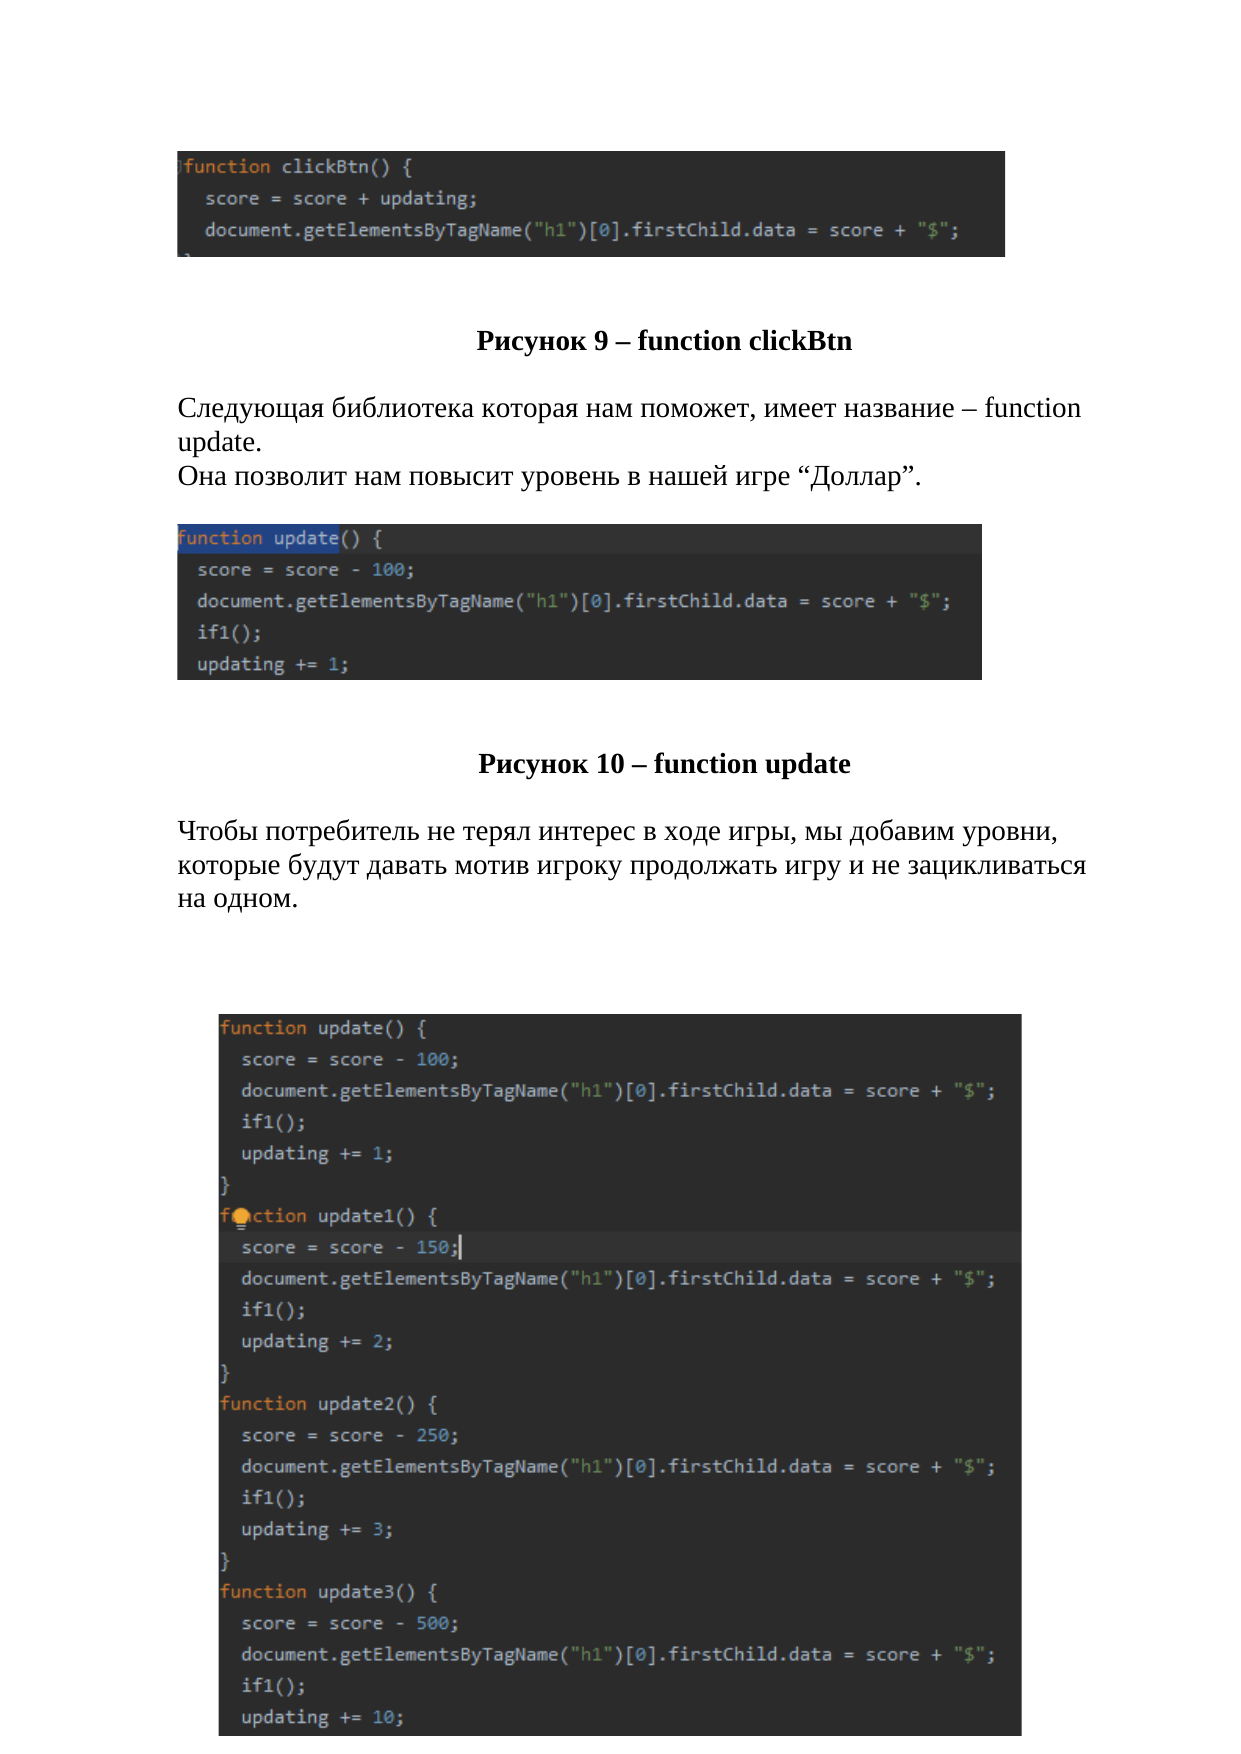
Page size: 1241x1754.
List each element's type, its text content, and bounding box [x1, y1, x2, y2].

text Рисунок 9 – function clickBtn [177, 323, 1152, 357]
text Рисунок 10 – function update [177, 746, 1152, 780]
picture [177, 524, 982, 680]
text Чтобы потребитель не терял интерес в ходе игры, мы добавим уровни, которые будут давать мотив игроку продолжать игру и не зацикливаться на одном. [177, 813, 1093, 914]
text Следующая библиотека которая нам поможет, имеет название – function update. [177, 391, 1152, 458]
picture [218, 1014, 1022, 1736]
text Она позволит нам повысит уровень в нашей игре “Доллар”. [177, 458, 1152, 491]
picture [177, 151, 1006, 257]
